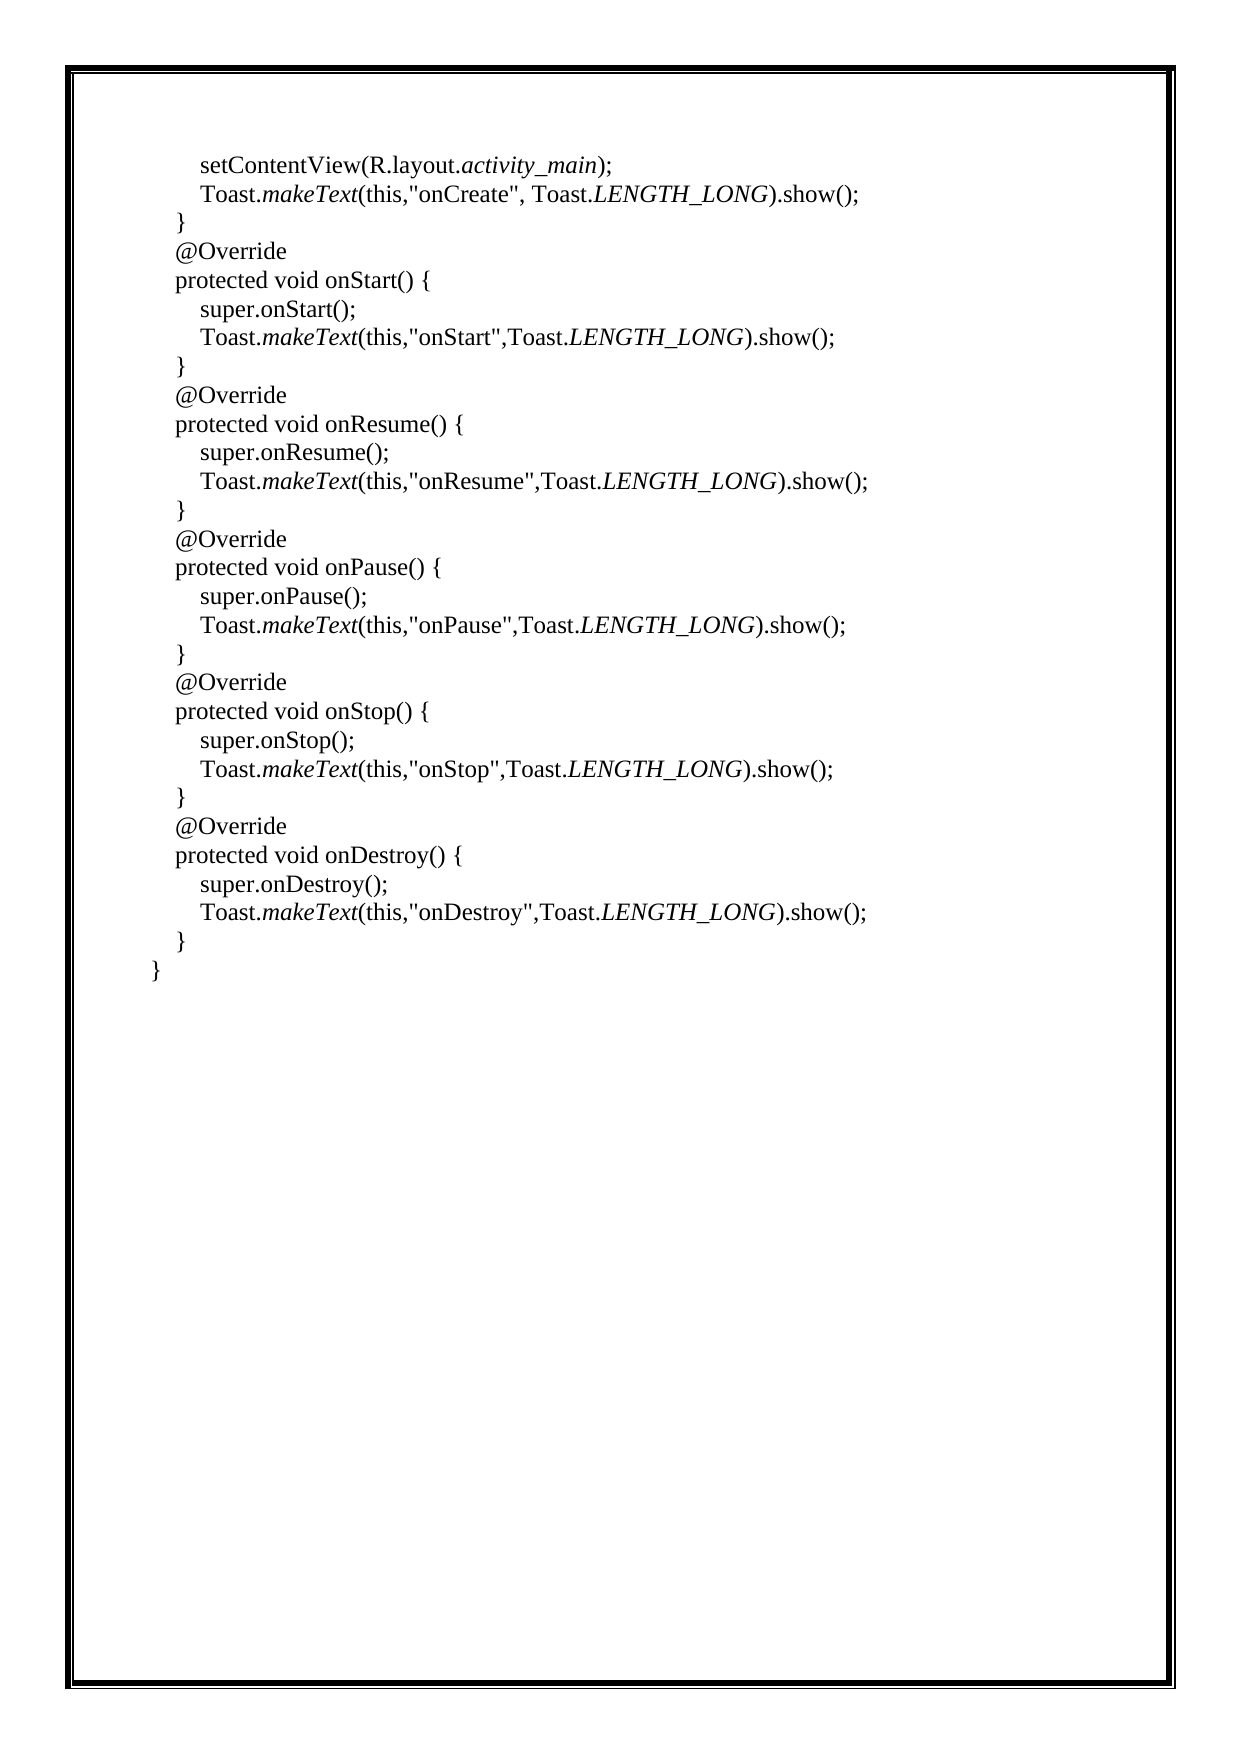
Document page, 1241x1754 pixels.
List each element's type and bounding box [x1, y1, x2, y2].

text [150, 150, 1090, 984]
